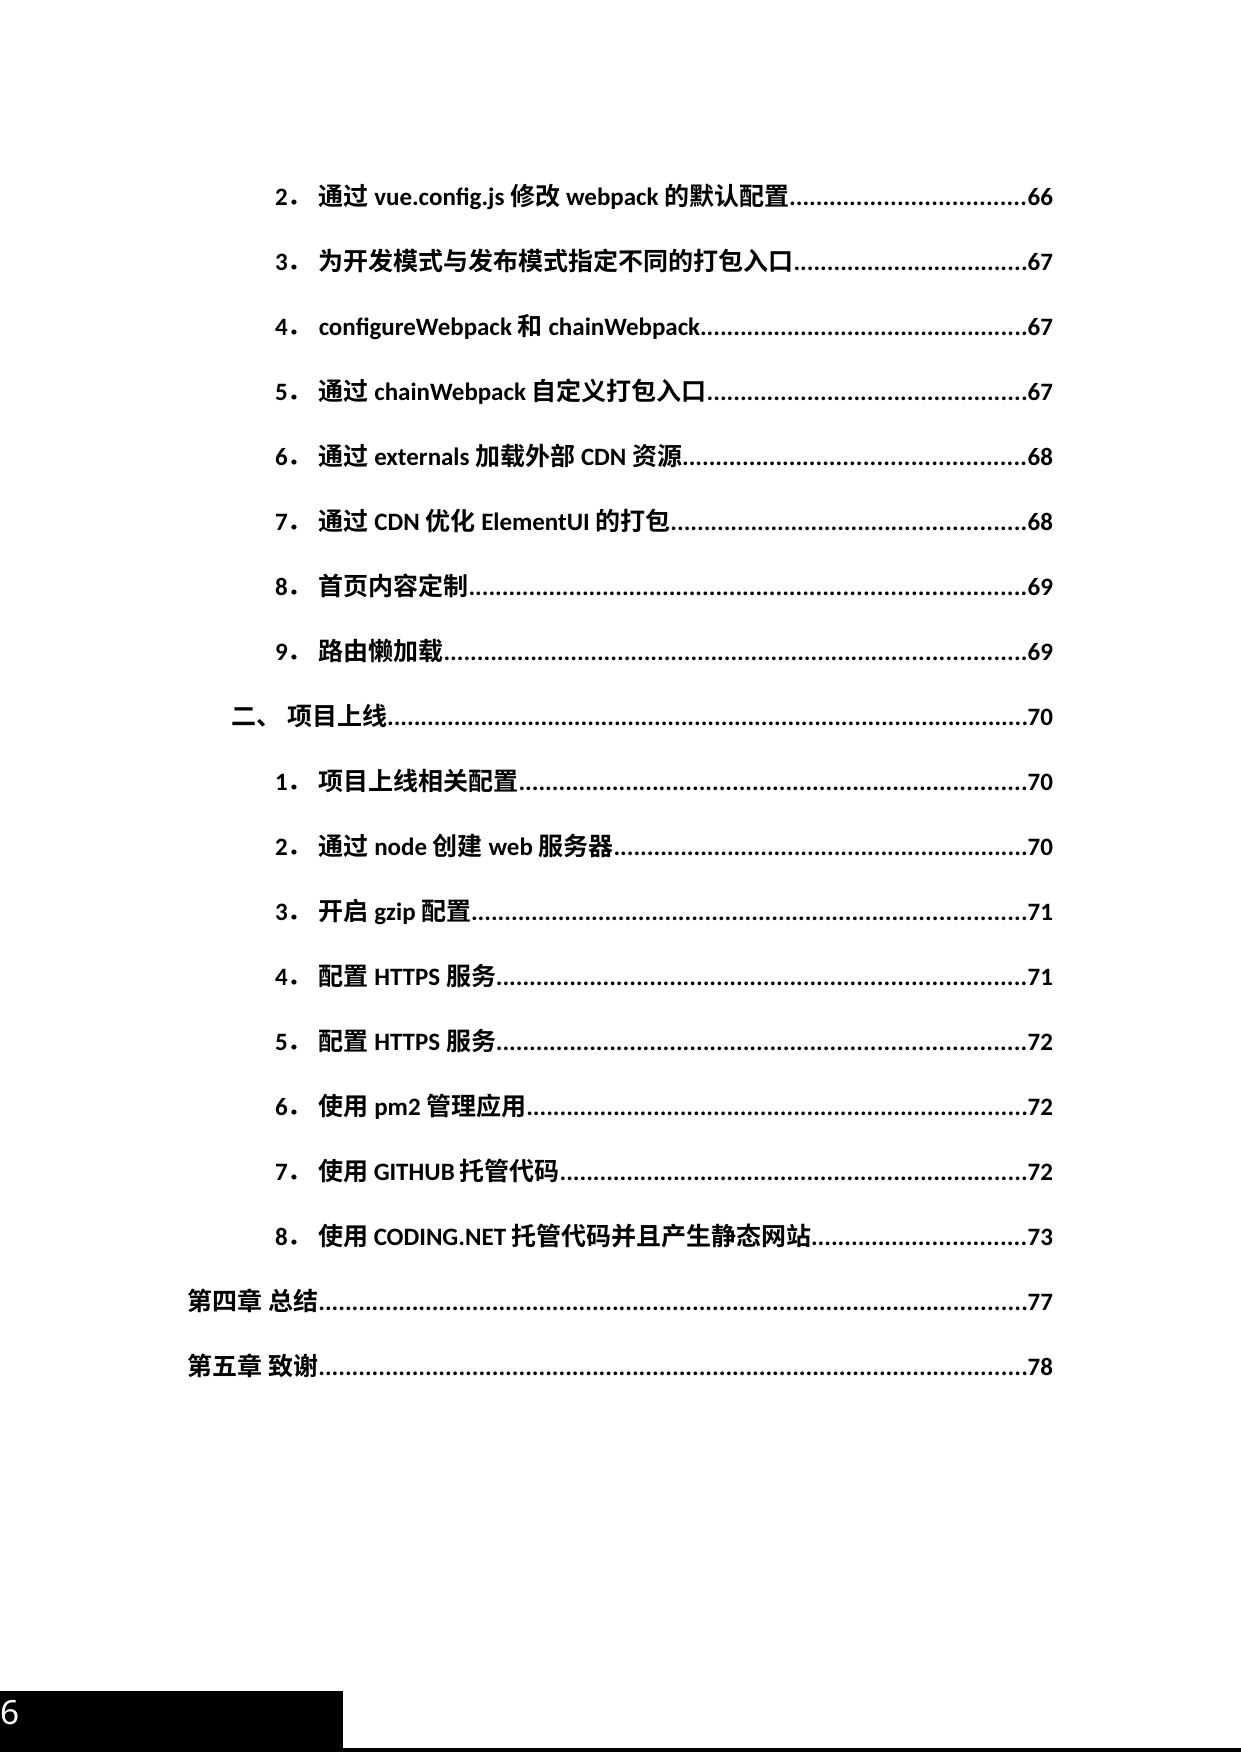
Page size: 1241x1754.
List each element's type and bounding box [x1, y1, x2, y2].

picture [0, 1691, 1241, 1752]
